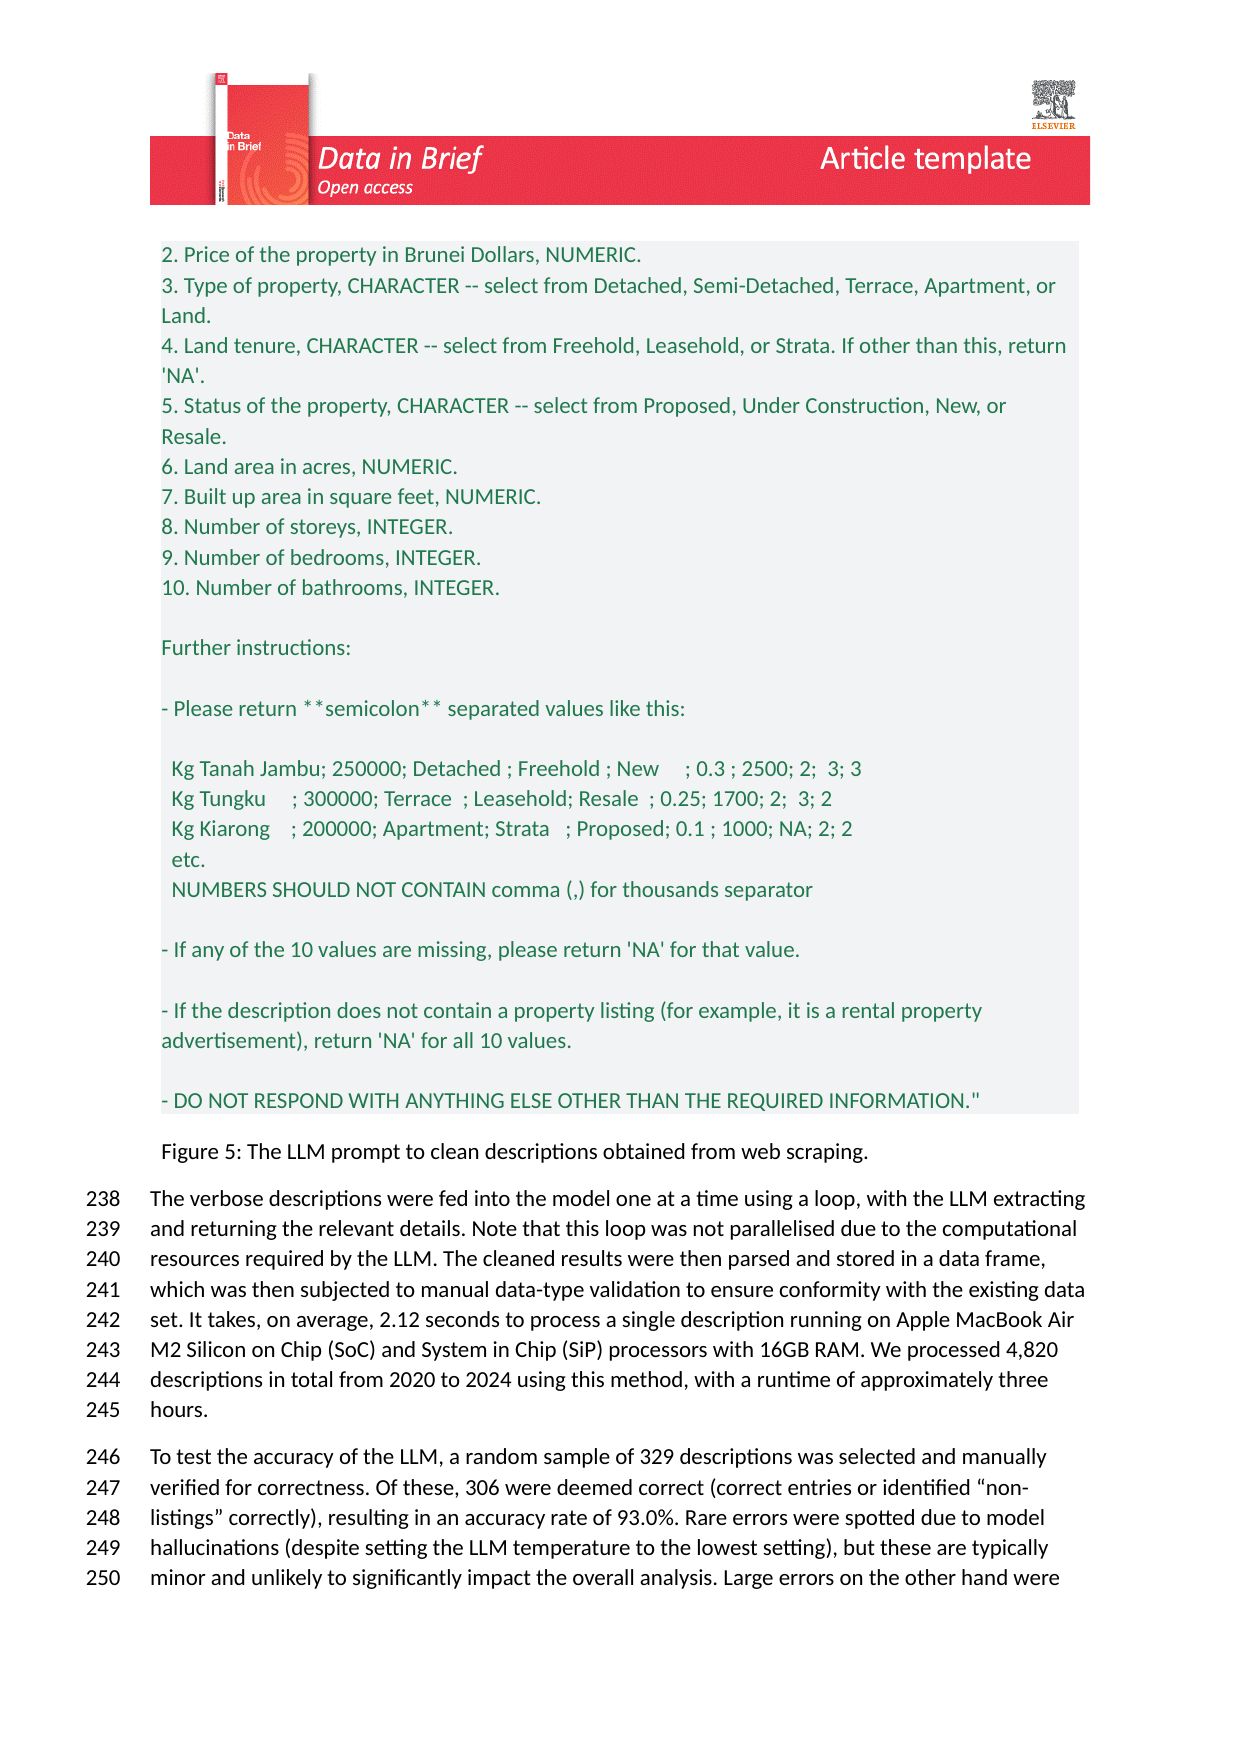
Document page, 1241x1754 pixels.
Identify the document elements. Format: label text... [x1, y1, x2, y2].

picture [150, 73, 1091, 205]
text The verbose descriptions were fed into the model one at a time using a loop, with the LLM extracting and returning the relevant details. Note that this loop was not parallelised due to the computational resources required by the LLM. The cleaned results were then parsed and stored in a data frame, which was then subjected to manual data-type validation to ensure conformity with the existing data set. It takes, on average, 2.12 seconds to process a single description running on Apple MacBook Air M2 Silicon on Chip (SoC) and System in Chip (SiP) processors with 16GB RAM. We processed 4,820 descriptions in total from 2020 to 2024 using this method, with a runtime of approximately three hours. [150, 1184, 1090, 1424]
